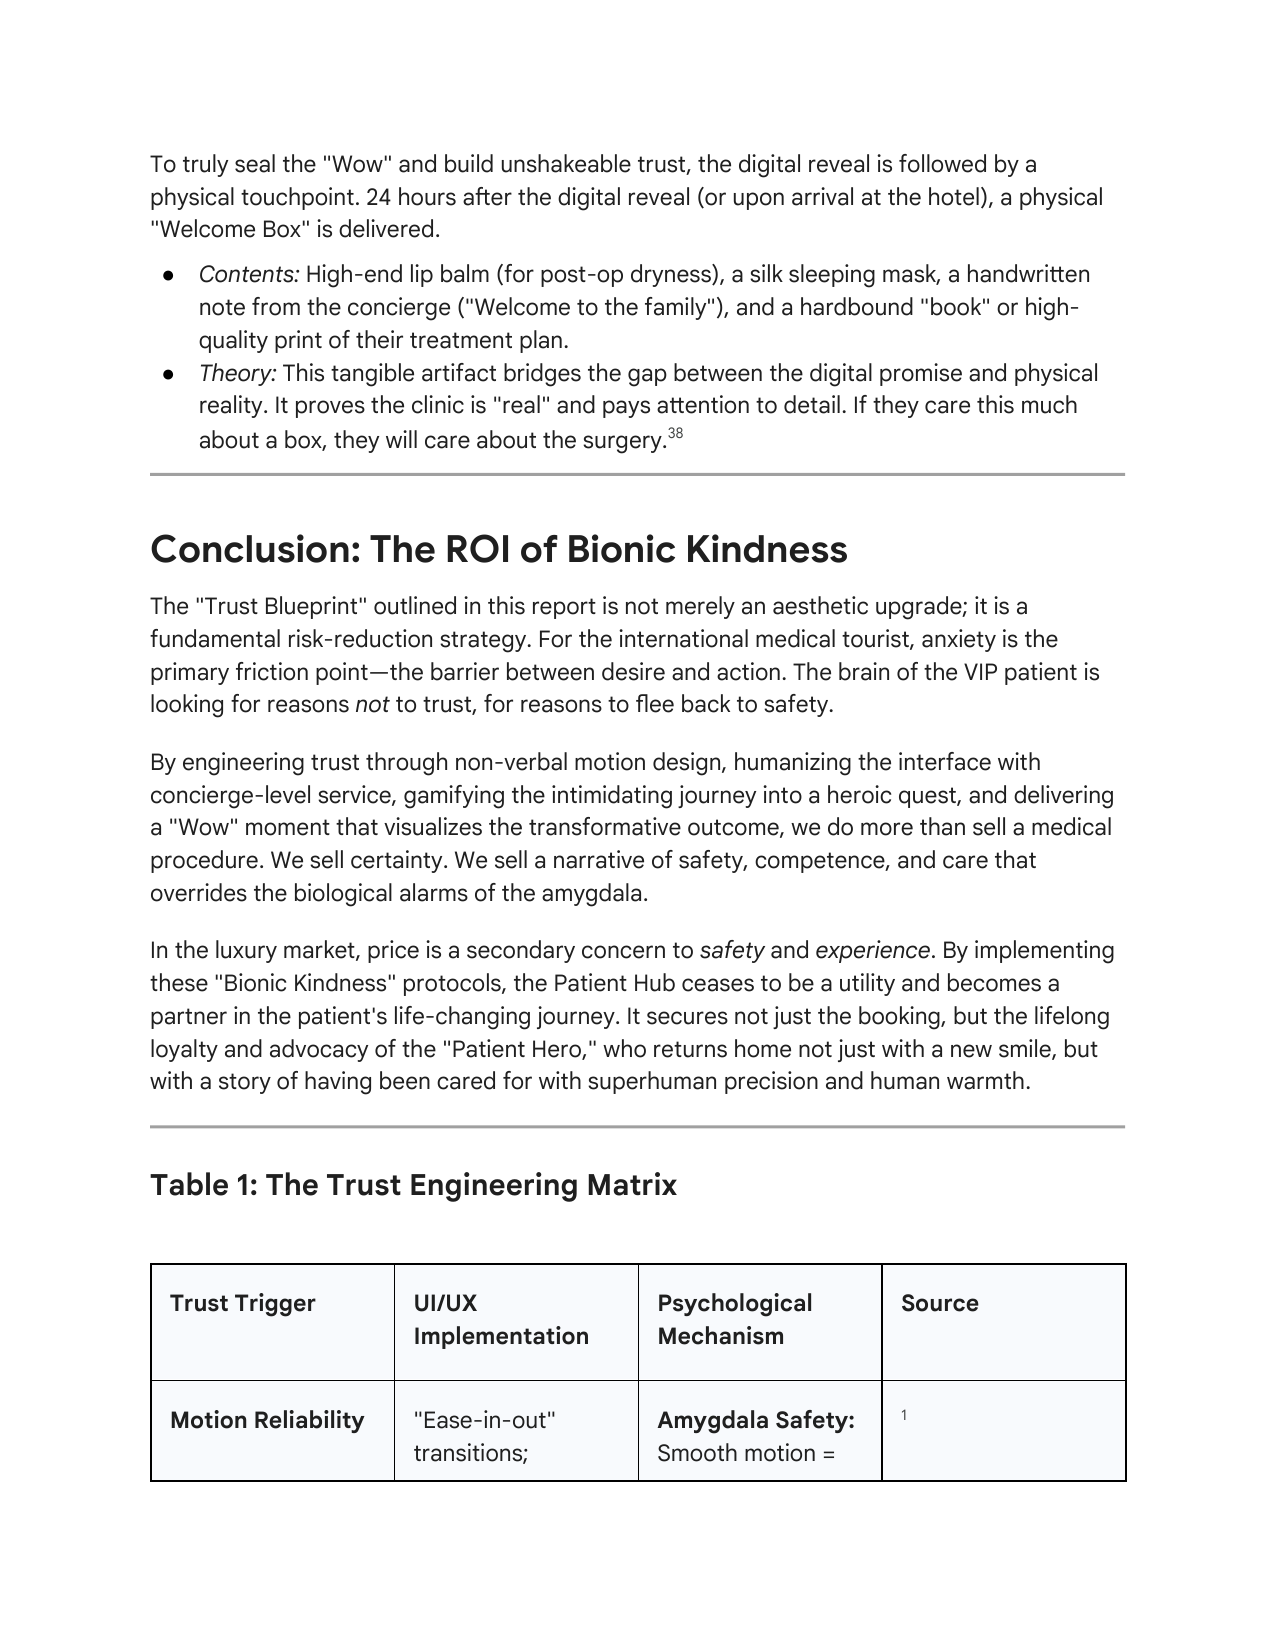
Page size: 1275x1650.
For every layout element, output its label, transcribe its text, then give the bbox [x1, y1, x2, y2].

text To truly seal the "Wow" and build unshakeable trust, the digital reveal is followed by a physical touchpoint. 24 hours after the digital reveal (or upon arrival at the hotel), a physical "Welcome Box" is delivered. [150, 150, 1125, 244]
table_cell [639, 1381, 881, 1480]
table_cell Motion Reliability [152, 1381, 394, 1480]
table_header UI/UX Implementation [395, 1265, 638, 1379]
table_cell 1 [883, 1381, 1125, 1480]
text The "Trust Blueprint" outlined in this report is not merely an aesthetic upgrade; it is a fundamental risk-reduction strategy. For the international medical tourist, anxiety is the primary friction point—the barrier between desire and action. The brain of the VIP patient is looking for reasons not to trust, for reasons to flee back to safety. [150, 592, 1125, 719]
table_header Source [883, 1265, 1125, 1379]
list Contents: High-end lip balm (for post-op dryness), a silk sleeping mask, a handwritten note from the concierge ("Welcome to the family"), and a hardbound "book" or high-quality print of their treatment plan. [161, 261, 1125, 355]
table_header Trust Trigger [152, 1265, 394, 1379]
text By engineering trust through non-verbal motion design, humanizing the interface with concierge-level service, gamifying the intimidating journey into a heroic quest, and delivering a "Wow" moment that visualizes the transformative outcome, we do more than sell a medical procedure. We sell certainty. We sell a narrative of safety, competence, and care that overrides the biological alarms of the amygdala. [150, 748, 1125, 908]
subtitle Table 1: The Trust Engineering Matrix [150, 1129, 1125, 1203]
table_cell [395, 1381, 638, 1480]
table_header Psychological Mechanism [639, 1265, 881, 1379]
text In the luxury market, price is a secondary concern to safety and experience. By implementing these "Bionic Kindness" protocols, the Patient Hub ceases to be a utility and becomes a partner in the patient's life-changing journey. It secures not just the booking, but the lifelong loyalty and advocacy of the "Patient Hero," who returns home not just with a new smile, but with a story of having been cared for with superhuman precision and human warmth. [150, 937, 1125, 1096]
list Theory: This tangible artifact bridges the gap between the digital promise and physical reality. It proves the clinic is "real" and pays attention to detail. If they care this much about a box, they will care about the surgery.38 [161, 359, 1125, 456]
subtitle Conclusion: The ROI of Bionic Kindness [150, 476, 1125, 573]
